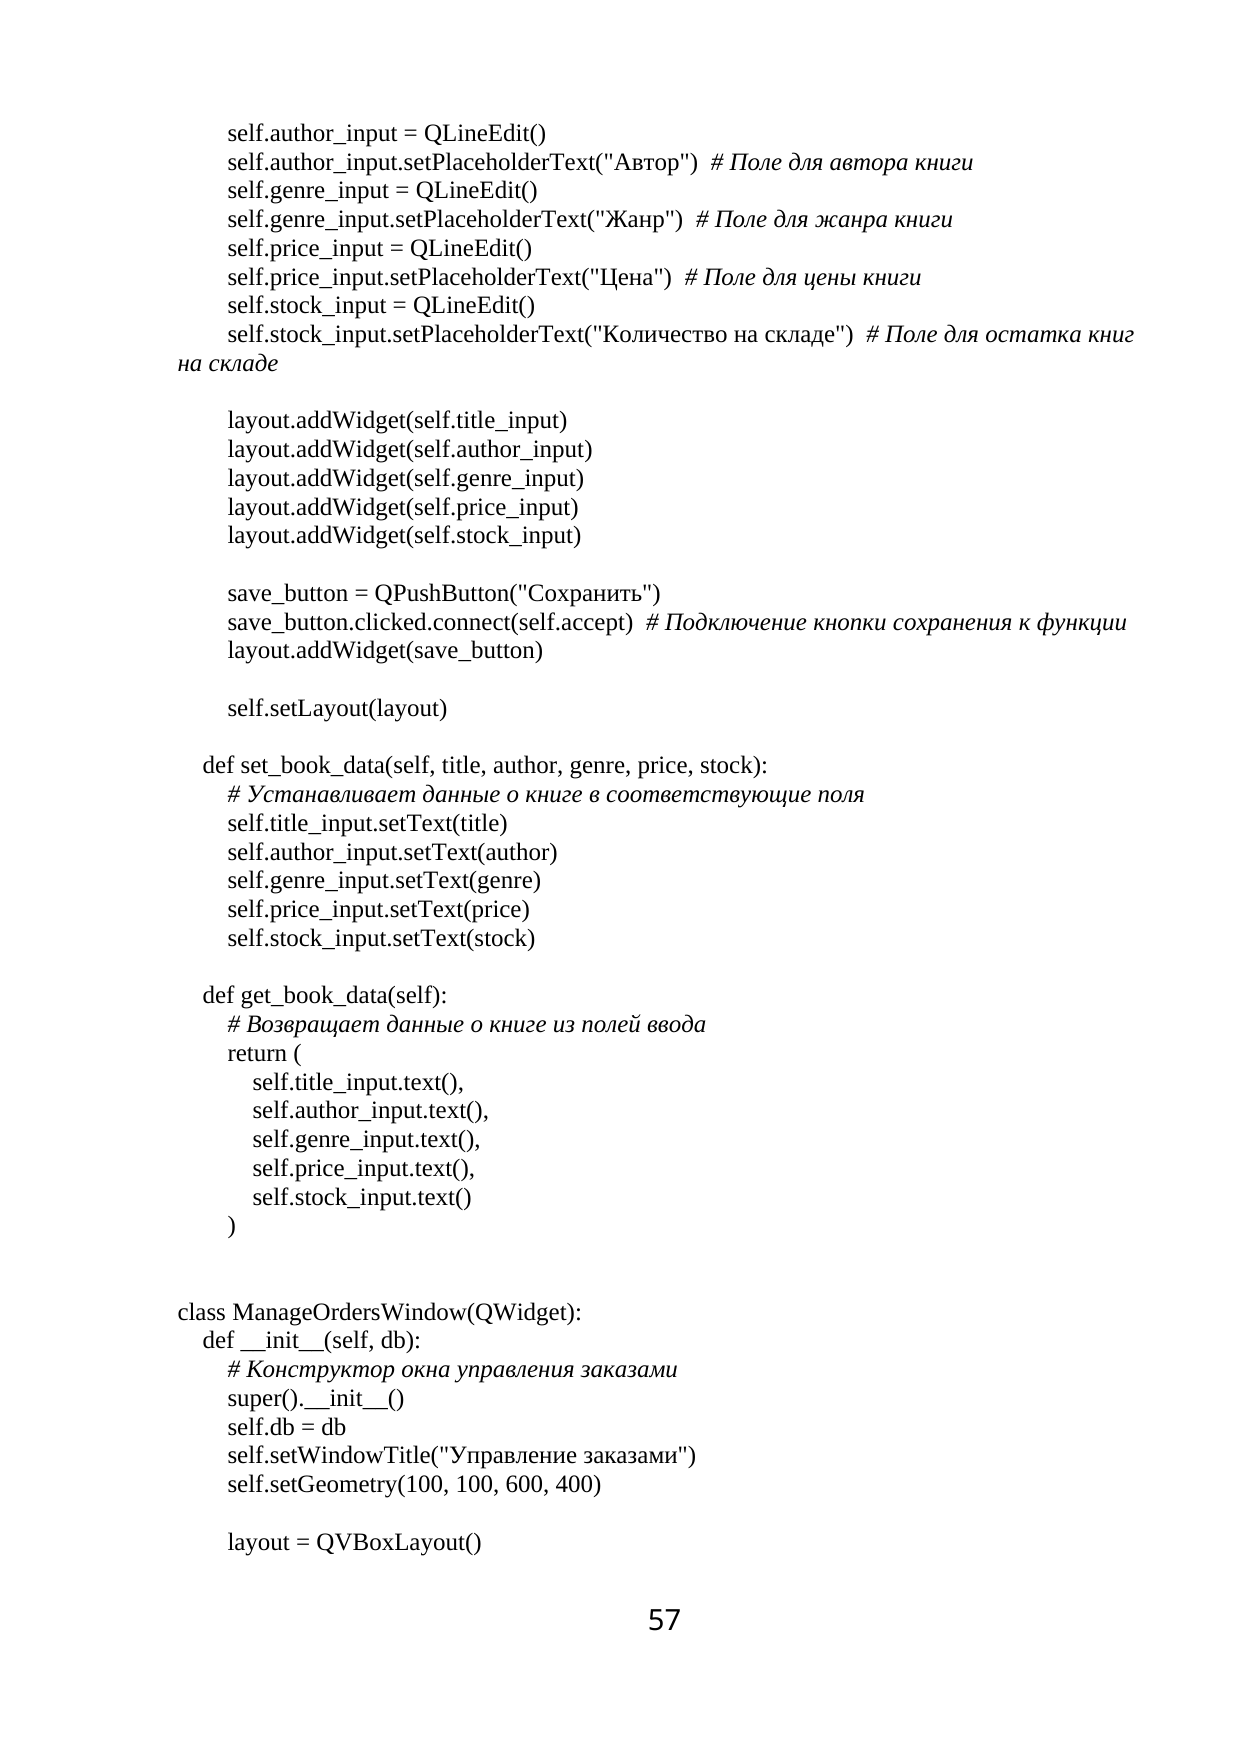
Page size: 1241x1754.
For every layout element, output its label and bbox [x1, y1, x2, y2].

text [177, 118, 1152, 1584]
